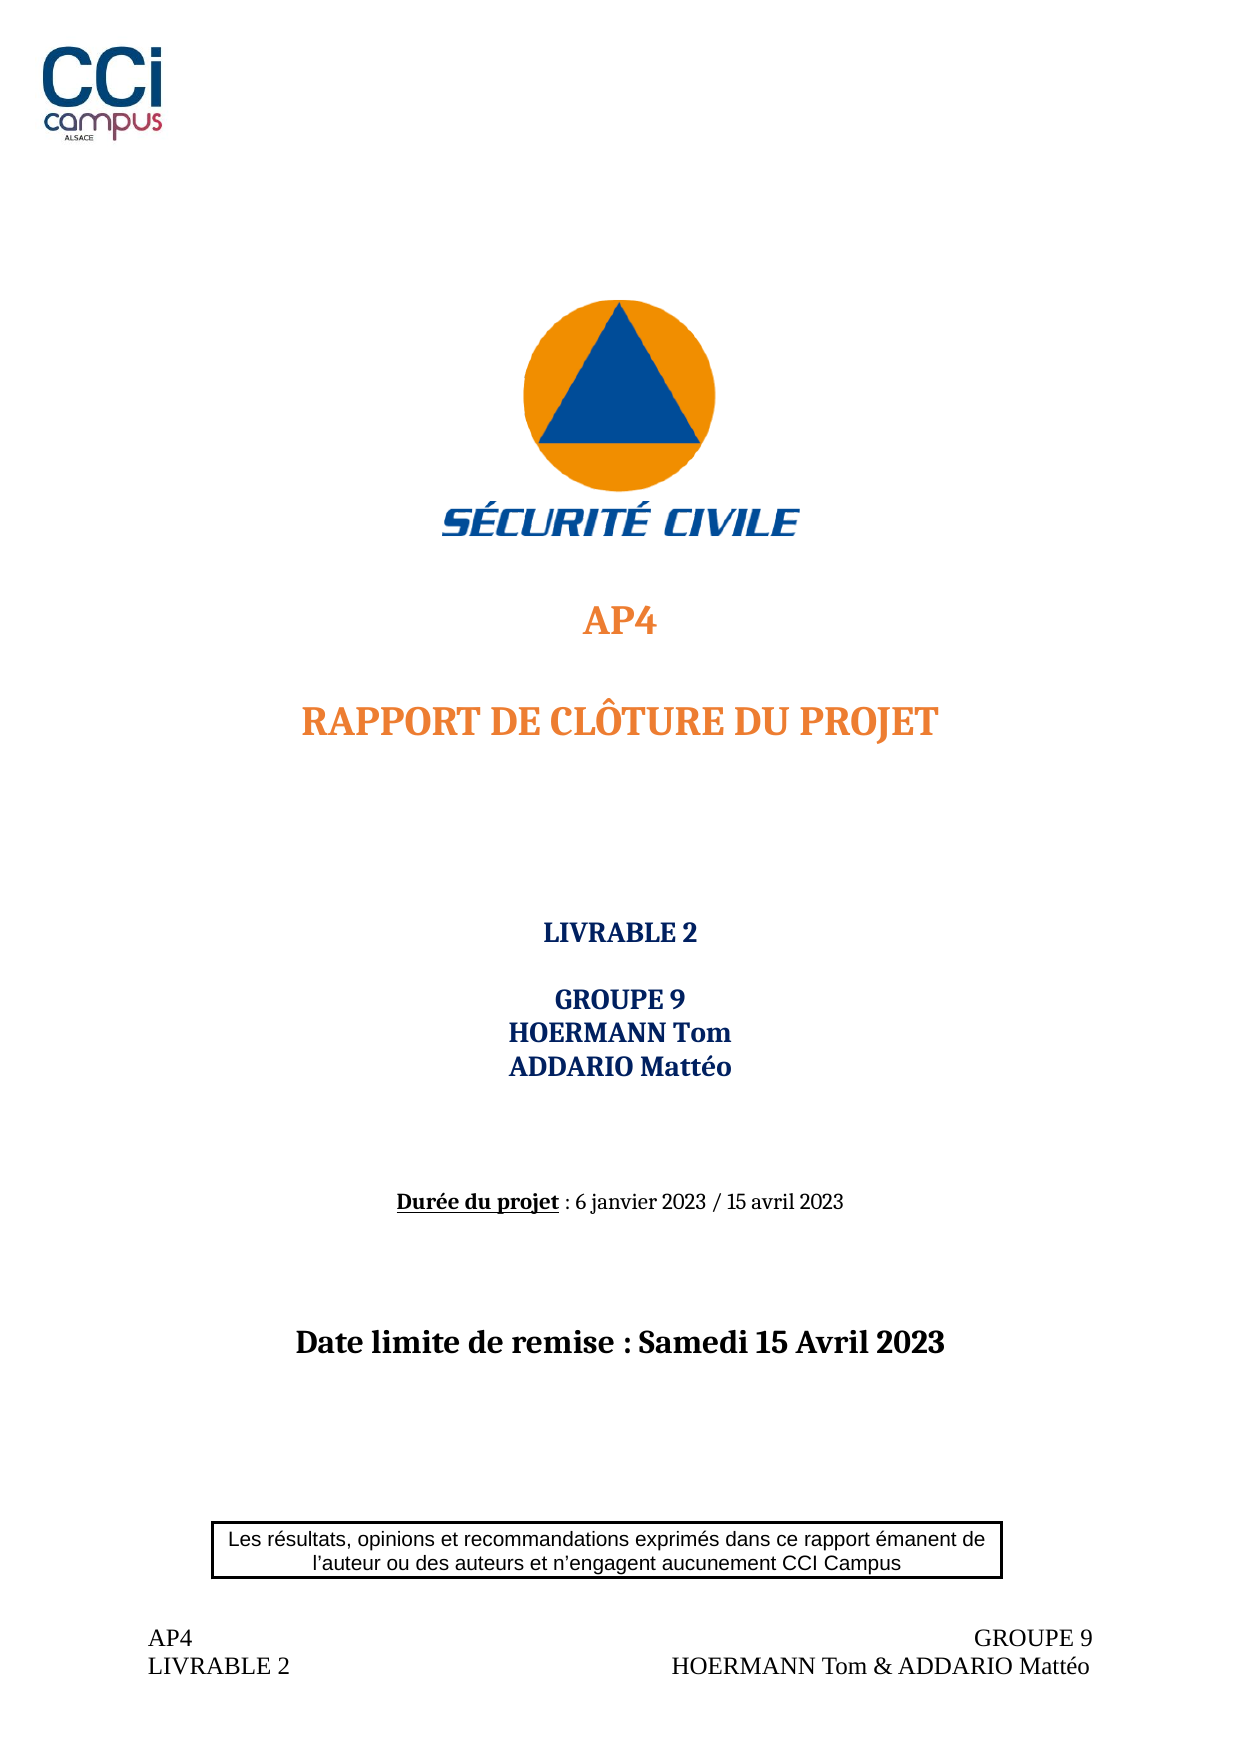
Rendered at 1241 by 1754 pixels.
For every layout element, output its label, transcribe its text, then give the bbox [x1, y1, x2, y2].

text ADDARIO Mattéo [148, 1050, 1093, 1084]
text Durée du projet : 6 janvier 2023 / 15 avril 2023 [148, 1189, 1093, 1215]
text AP4 [148, 597, 1093, 645]
title Date limite de remise : Samedi 15 Avril 2023 [148, 1323, 1093, 1362]
text RAPPORT DE CLÔTURE DU PROJET [148, 698, 1093, 746]
text LIVRABLE 2 [148, 916, 1093, 949]
text HOERMANN Tom [148, 1017, 1093, 1050]
picture [35, 26, 182, 148]
text Les résultats, opinions et recommandations exprimés dans ce rapport émanent de l’auteur ou des auteurs et n’engagent aucunement CCI Campus [214, 1524, 1000, 1576]
picture [310, 285, 930, 550]
text GROUPE 9 [148, 983, 1093, 1017]
